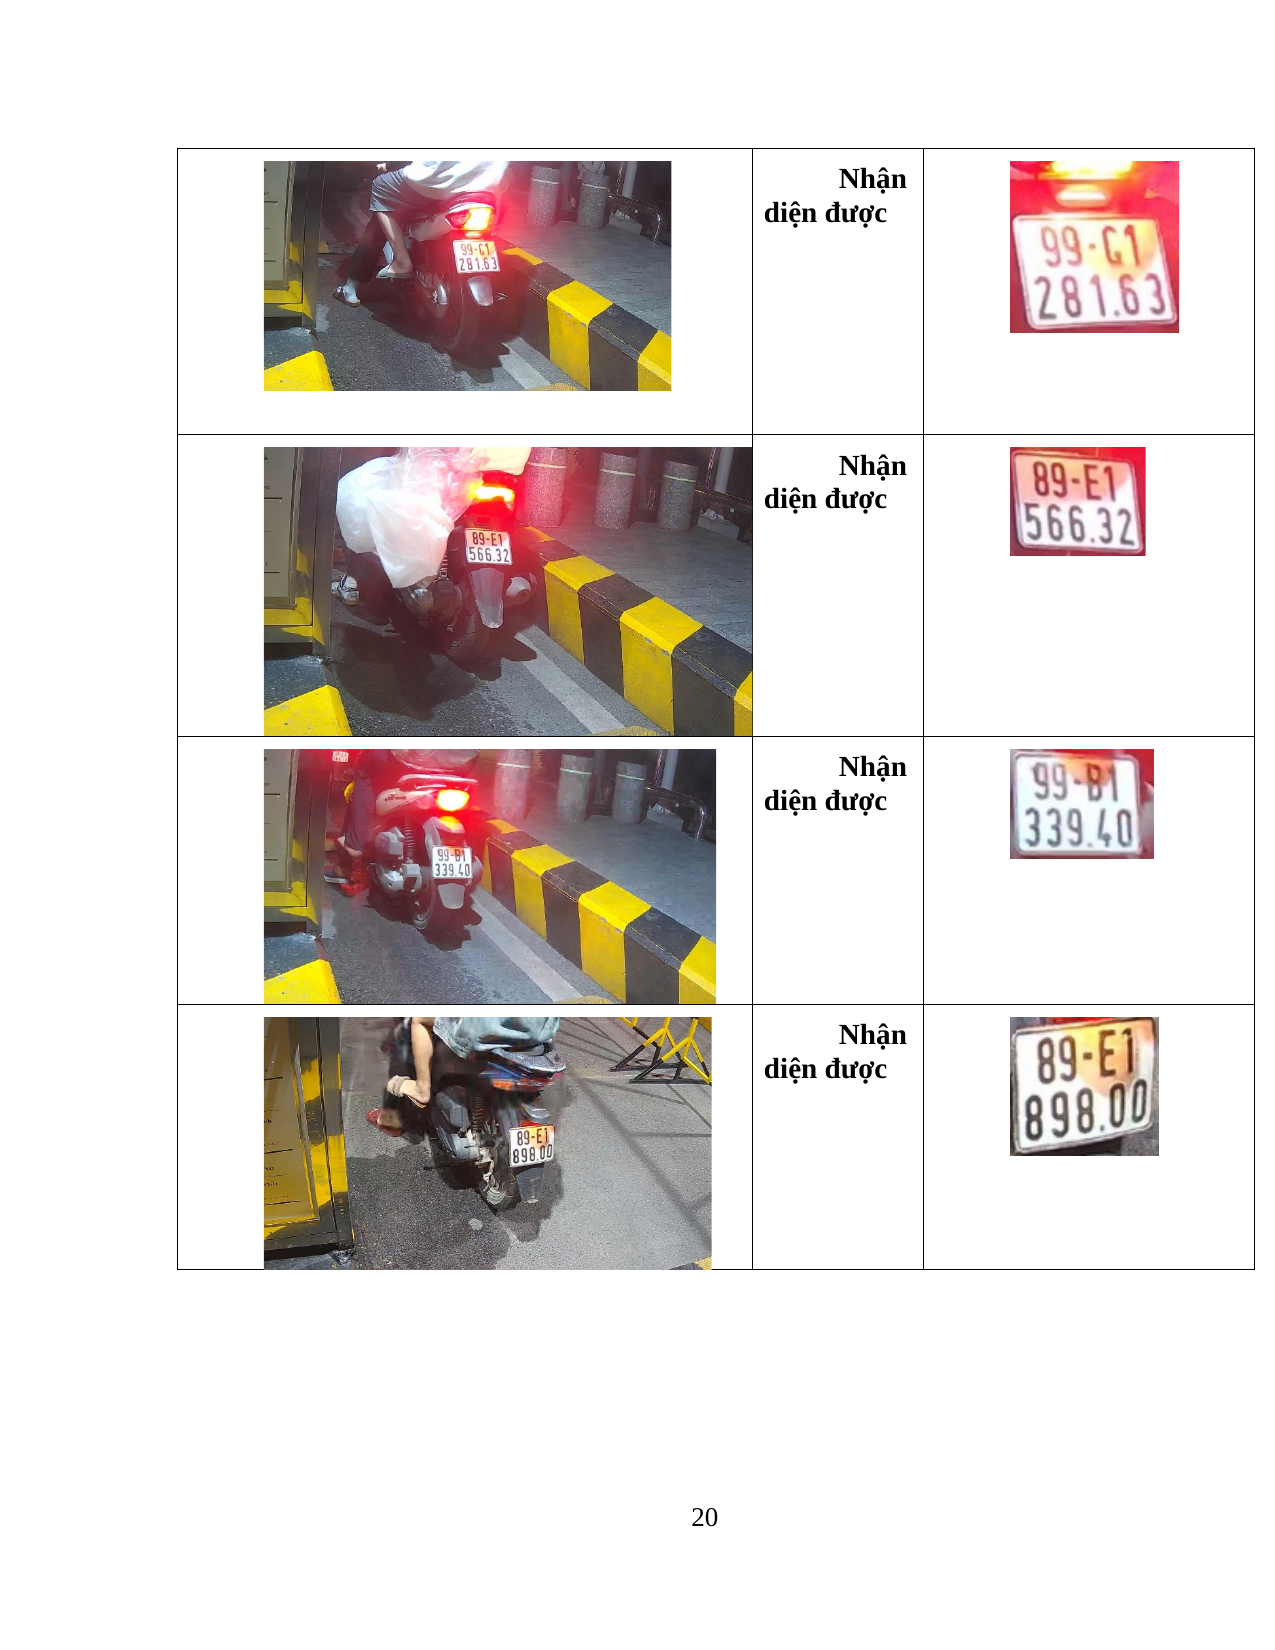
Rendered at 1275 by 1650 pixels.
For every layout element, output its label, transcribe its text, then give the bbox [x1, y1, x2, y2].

picture [263, 161, 672, 391]
picture [263, 447, 753, 736]
table_cell [178, 737, 752, 1004]
table_cell Nhận diện được [753, 149, 923, 434]
picture [263, 1017, 712, 1270]
table_cell Nhận diện được [753, 737, 923, 1004]
table_cell [178, 149, 752, 434]
table_cell [924, 737, 1254, 1004]
picture [1010, 161, 1180, 333]
picture [1010, 447, 1146, 556]
table_cell [178, 435, 752, 736]
picture [1010, 749, 1154, 859]
table_cell [178, 1005, 752, 1269]
picture [263, 749, 717, 1004]
picture [1010, 1017, 1159, 1156]
table_cell Nhận diện được [753, 1005, 923, 1269]
table_cell [924, 149, 1254, 434]
table_cell Nhận diện được [753, 435, 923, 736]
table_cell [924, 435, 1254, 736]
table_cell [924, 1005, 1254, 1269]
